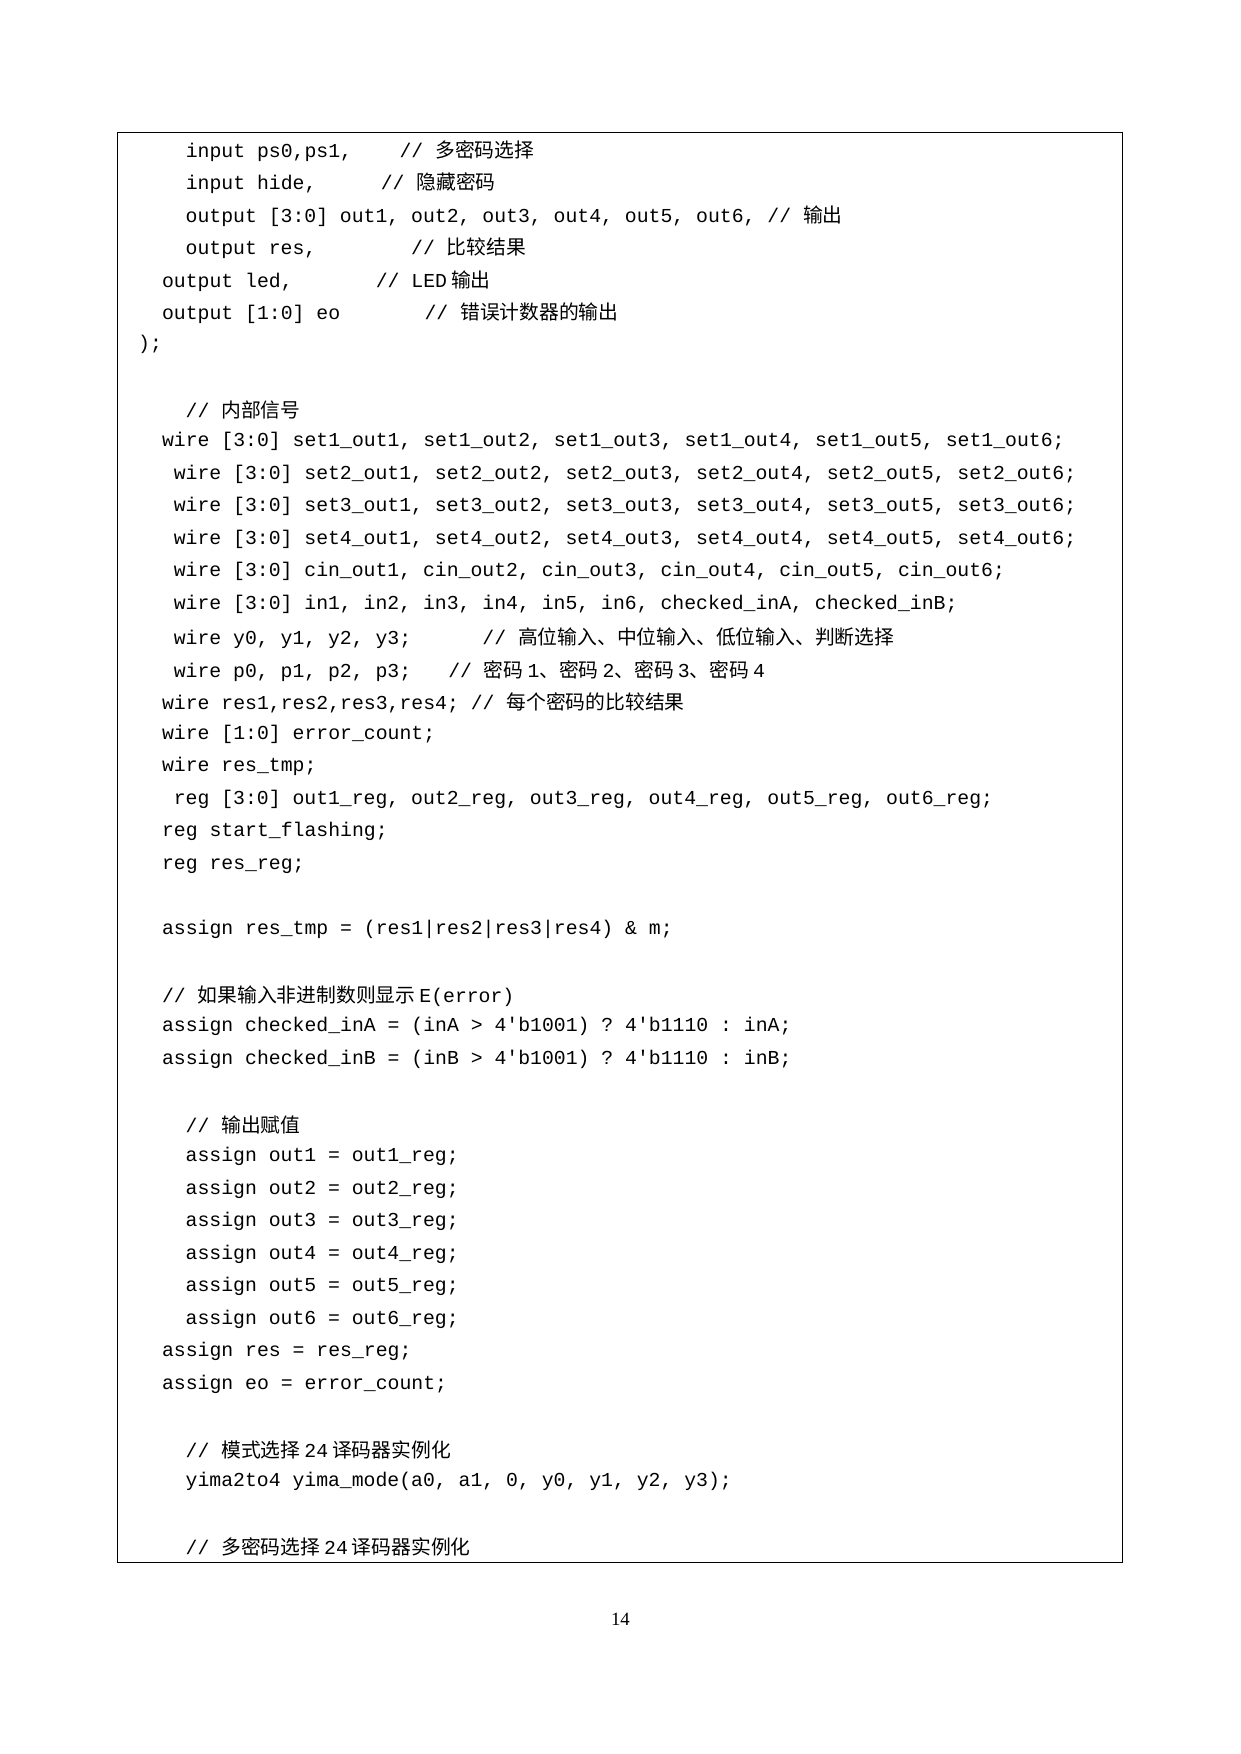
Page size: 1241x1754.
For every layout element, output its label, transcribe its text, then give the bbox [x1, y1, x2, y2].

text assign res_tmp = (res1|res2|res3|res4) & m; [118, 913, 1122, 945]
text assign out6 = out6_reg; [118, 1303, 1122, 1335]
text output [1:0] eo // 错误计数器的输出 [118, 295, 1122, 328]
text wire y0, y1, y2, y3; // 高位输入、中位输入、低位输入、判断选择 [118, 620, 1122, 653]
text yima2to4 yima_mode(a0, a1, 0, y0, y1, y2, y3); [118, 1465, 1122, 1498]
text assign checked_inB = (inB > 4'b1001) ? 4'b1110 : inB; [118, 1043, 1122, 1075]
text assign eo = error_count; [118, 1368, 1122, 1400]
text wire [3:0] set2_out1, set2_out2, set2_out3, set2_out4, set2_out5, set2_out6; [118, 458, 1122, 490]
text wire [3:0] cin_out1, cin_out2, cin_out3, cin_out4, cin_out5, cin_out6; [118, 555, 1122, 588]
text // 输出赋值 [118, 1108, 1122, 1140]
text wire [3:0] in1, in2, in3, in4, in5, in6, checked_inA, checked_inB; [118, 588, 1122, 620]
text assign checked_inA = (inA > 4'b1001) ? 4'b1110 : inA; [118, 1010, 1122, 1043]
text assign res = res_reg; [118, 1335, 1122, 1368]
text assign out5 = out5_reg; [118, 1270, 1122, 1303]
text reg start_flashing; [118, 815, 1122, 848]
text // 模式选择24译码器实例化 [118, 1433, 1122, 1465]
text wire [3:0] set3_out1, set3_out2, set3_out3, set3_out4, set3_out5, set3_out6; [118, 490, 1122, 523]
text assign out2 = out2_reg; [118, 1173, 1122, 1205]
text // 多密码选择24译码器实例化 [118, 1530, 1122, 1562]
text wire [3:0] set4_out1, set4_out2, set4_out3, set4_out4, set4_out5, set4_out6; [118, 523, 1122, 555]
text ); [118, 328, 1122, 360]
text reg res_reg; [118, 848, 1122, 880]
text assign out1 = out1_reg; [118, 1140, 1122, 1173]
text output [3:0] out1, out2, out3, out4, out5, out6, // 输出 [118, 198, 1122, 230]
text assign out3 = out3_reg; [118, 1205, 1122, 1238]
text wire res_tmp; [118, 750, 1122, 783]
text wire res1,res2,res3,res4; // 每个密码的比较结果 [118, 685, 1122, 718]
text reg [3:0] out1_reg, out2_reg, out3_reg, out4_reg, out5_reg, out6_reg; [118, 783, 1122, 815]
text // 内部信号 [118, 393, 1122, 425]
text wire p0, p1, p2, p3; // 密码1、密码2、密码3、密码4 [118, 653, 1122, 685]
text assign out4 = out4_reg; [118, 1238, 1122, 1270]
text input hide, // 隐藏密码 [118, 165, 1122, 198]
text input ps0,ps1, // 多密码选择 [118, 133, 1122, 165]
text // 如果输入非进制数则显示E(error) [118, 978, 1122, 1010]
text wire [3:0] set1_out1, set1_out2, set1_out3, set1_out4, set1_out5, set1_out6; [118, 425, 1122, 458]
text output led, // LED输出 [118, 263, 1122, 295]
text wire [1:0] error_count; [118, 718, 1122, 750]
text output res, // 比较结果 [118, 230, 1122, 263]
